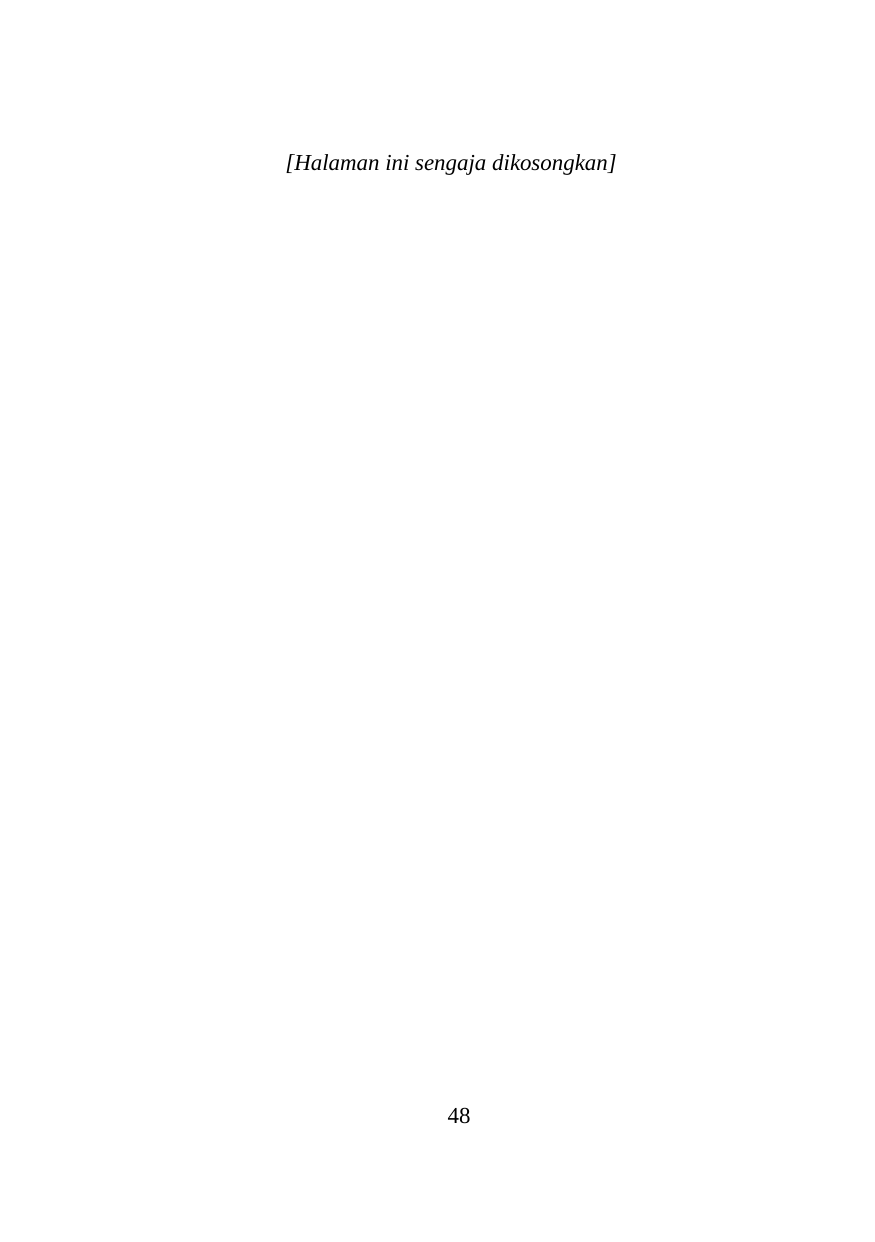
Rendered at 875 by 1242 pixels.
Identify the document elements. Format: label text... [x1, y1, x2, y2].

text [Halaman ini sengaja dikosongkan] [285, 149, 797, 175]
